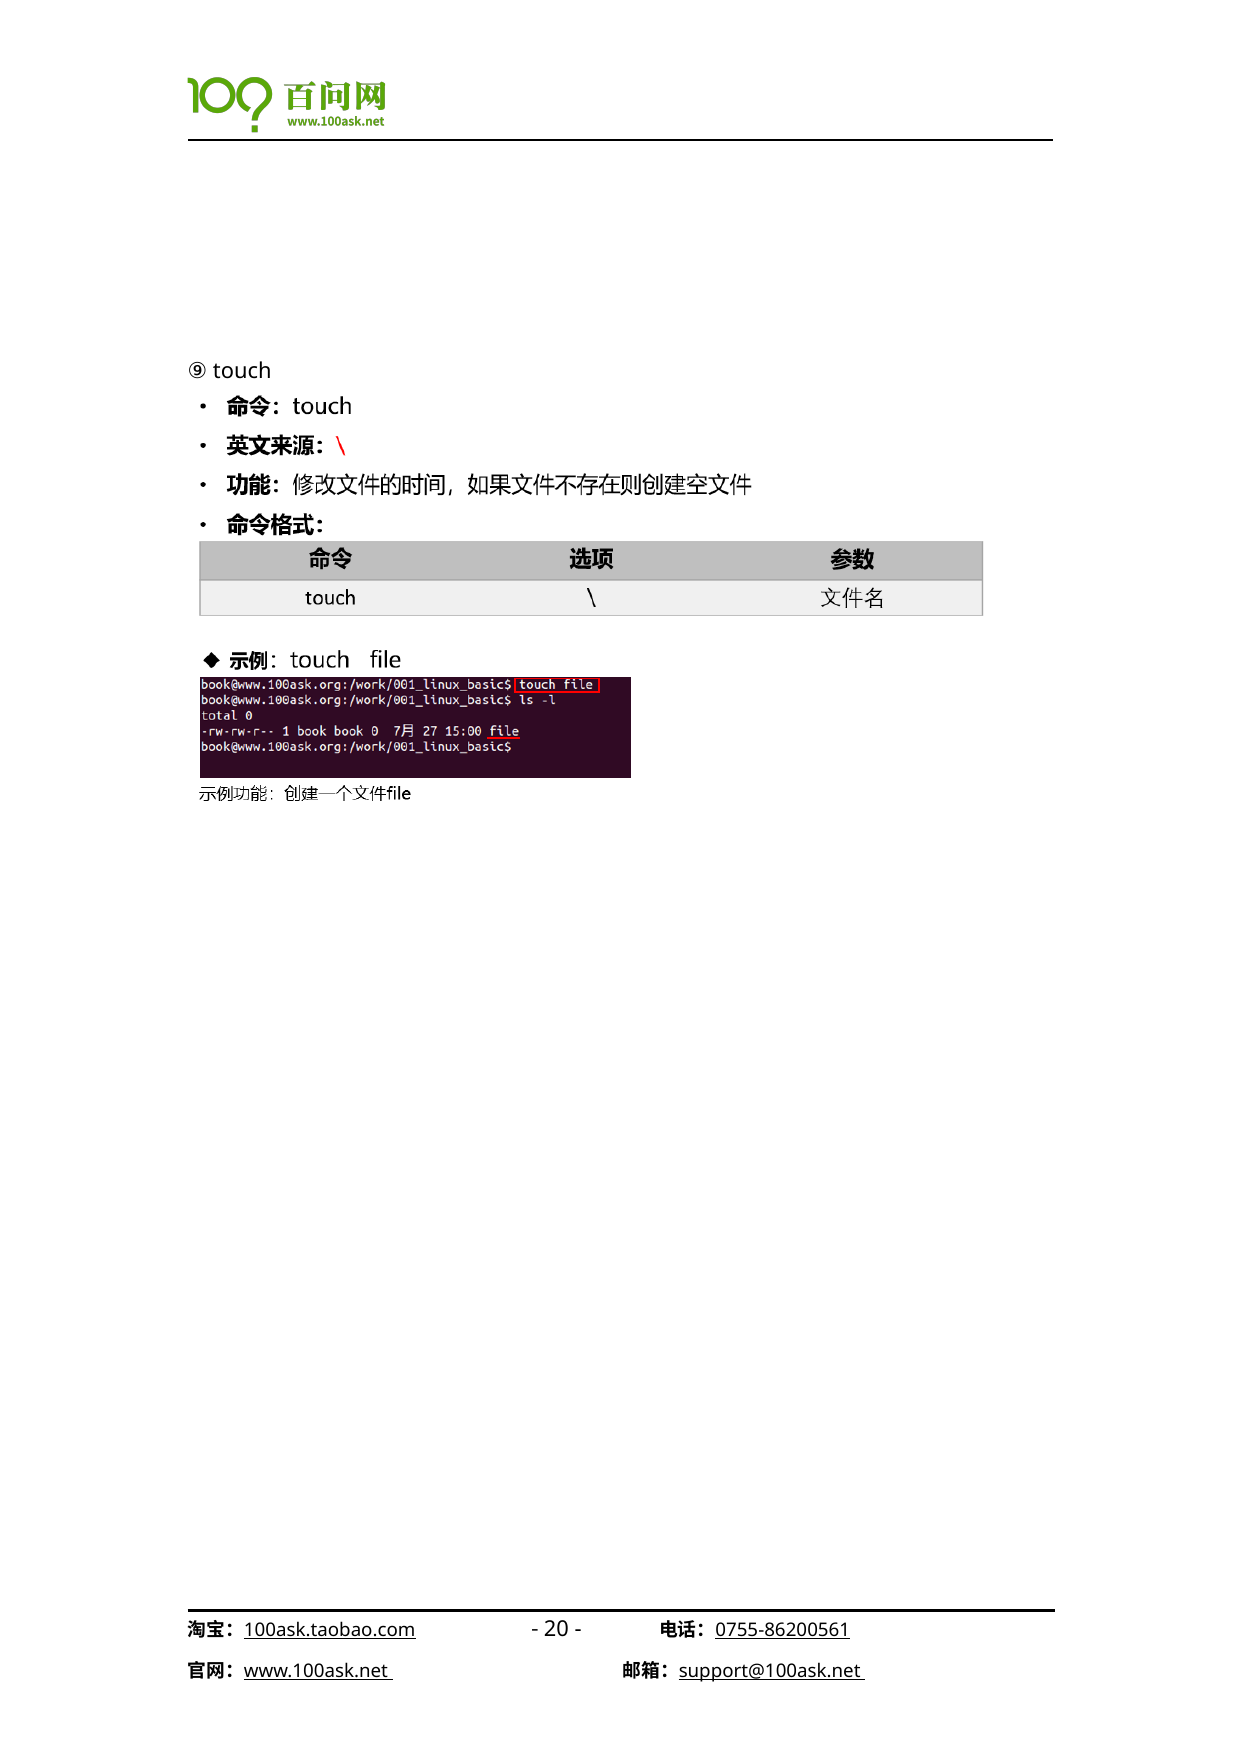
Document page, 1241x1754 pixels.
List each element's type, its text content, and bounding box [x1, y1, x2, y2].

picture [187, 386, 992, 811]
text ⑨ touch [187, 354, 1053, 387]
picture [187, 77, 386, 138]
